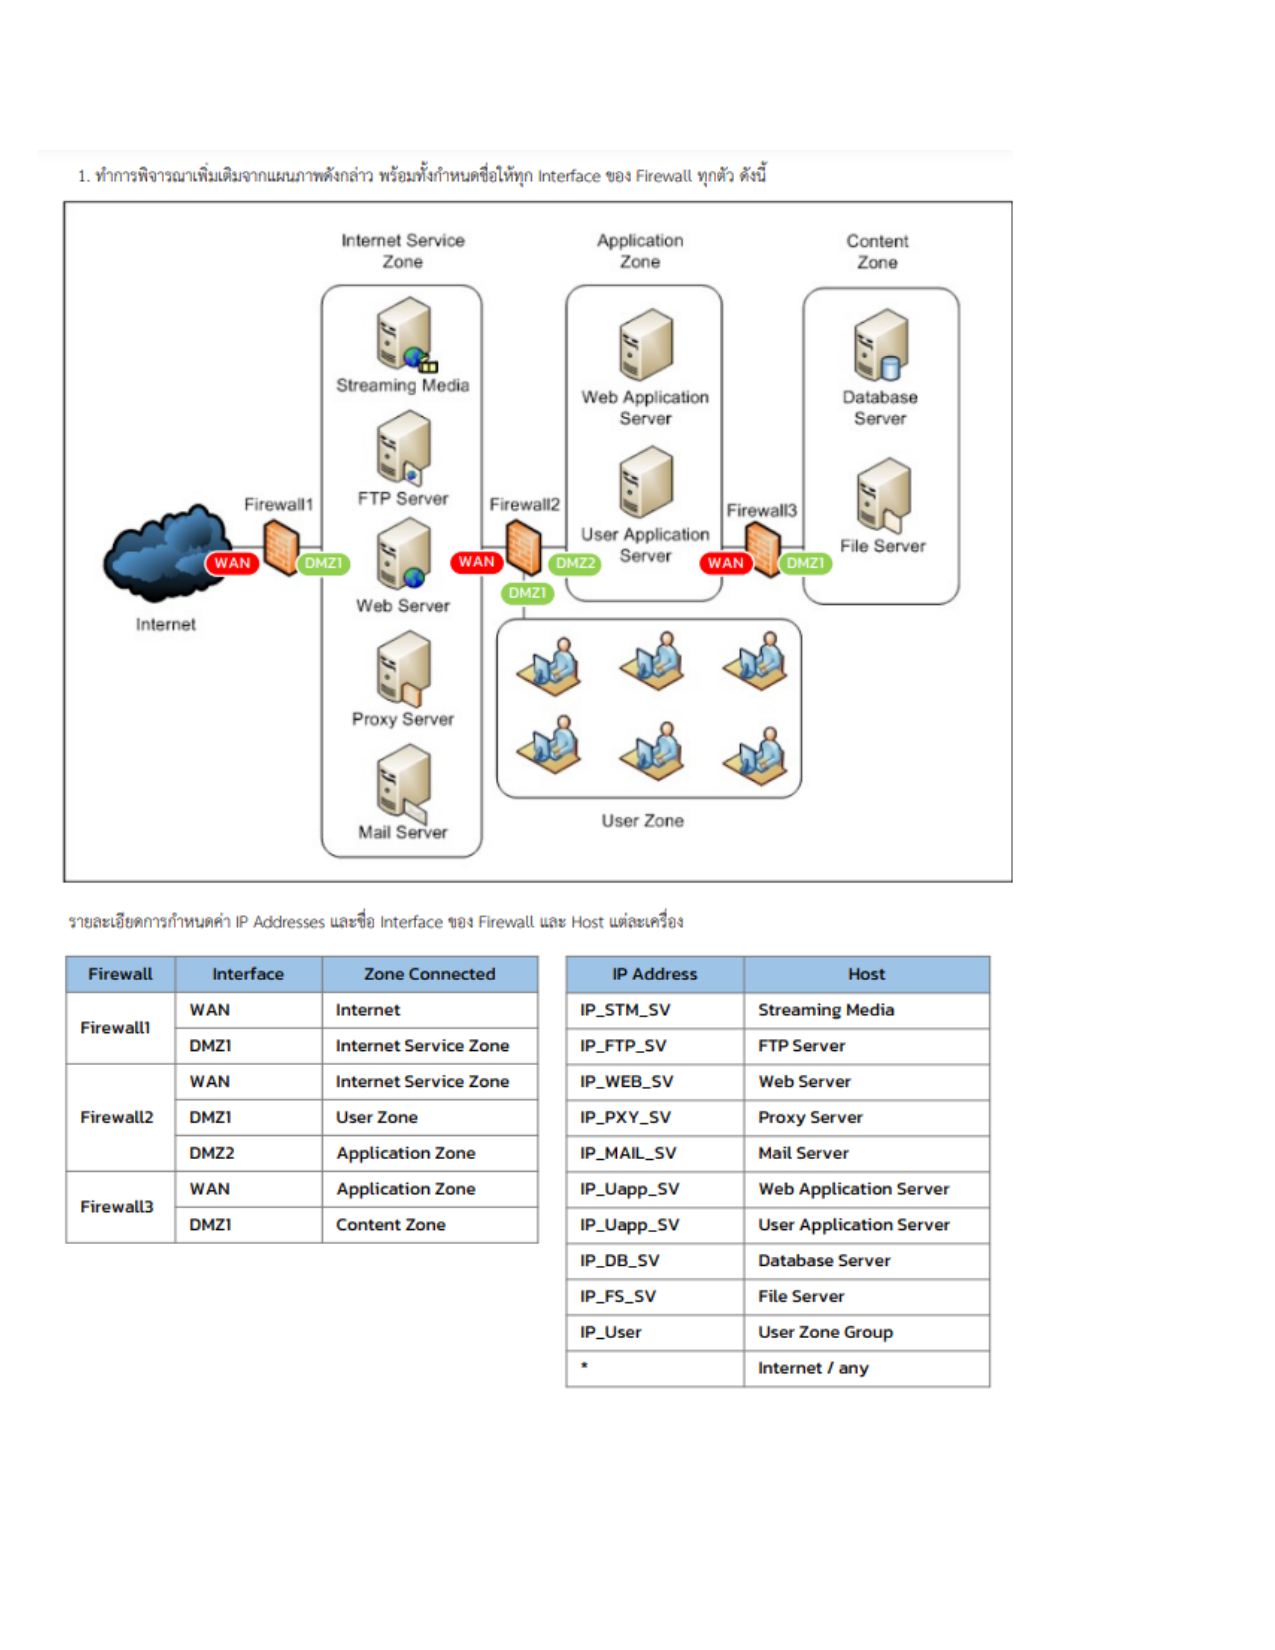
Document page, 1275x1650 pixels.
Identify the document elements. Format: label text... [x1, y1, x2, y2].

picture [37, 150, 1013, 1429]
